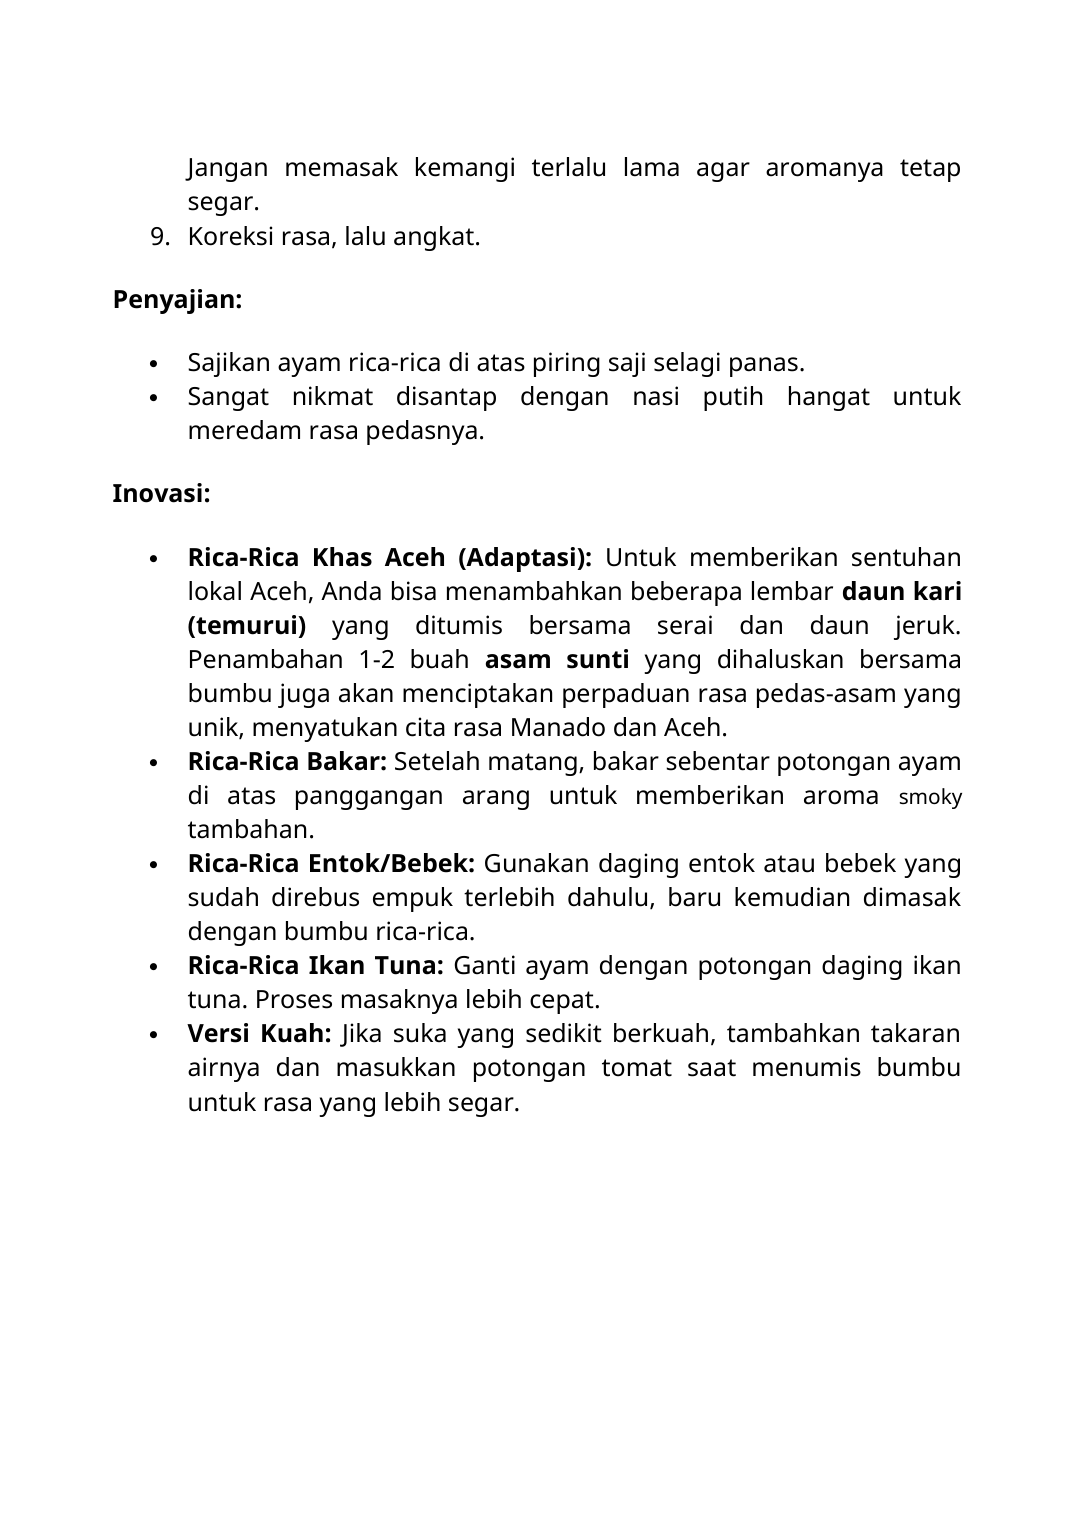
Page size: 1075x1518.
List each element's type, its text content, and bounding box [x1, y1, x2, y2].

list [150, 150, 962, 218]
list Rica-Rica Bakar: Setelah matang, bakar sebentar potongan ayam di atas panggangan arang untuk memberikan aroma smoky tambahan. [150, 743, 962, 846]
list Koreksi rasa, lalu angkat. [150, 218, 962, 252]
list Rica-Rica Khas Aceh (Adaptasi): Untuk memberikan sentuhan lokal Aceh, Anda bisa menambahkan beberapa lembar daun kari (temurui) yang ditumis bersama serai dan daun jeruk. Penambahan 1-2 buah asam sunti yang dihaluskan bersama bumbu juga akan menciptakan perpaduan rasa pedas-asam yang unik, menyatukan cita rasa Manado dan Aceh. [150, 539, 962, 743]
list Sangat nikmat disantap dengan nasi putih hangat untuk meredam rasa pedasnya. [150, 379, 962, 447]
text Inovasi: [112, 476, 962, 510]
text Penyajian: [112, 281, 962, 315]
list Rica-Rica Entok/Bebek: Gunakan daging entok atau bebek yang sudah direbus empuk terlebih dahulu, baru kemudian dimasak dengan bumbu rica-rica. [150, 846, 962, 948]
list Sajikan ayam rica-rica di atas piring saji selagi panas. [150, 344, 962, 379]
list Versi Kuah: Jika suka yang sedikit berkuah, tambahkan takaran airnya dan masukkan potongan tomat saat menumis bumbu untuk rasa yang lebih segar. [150, 1016, 962, 1118]
list Rica-Rica Ikan Tuna: Ganti ayam dengan potongan daging ikan tuna. Proses masaknya lebih cepat. [150, 948, 962, 1016]
